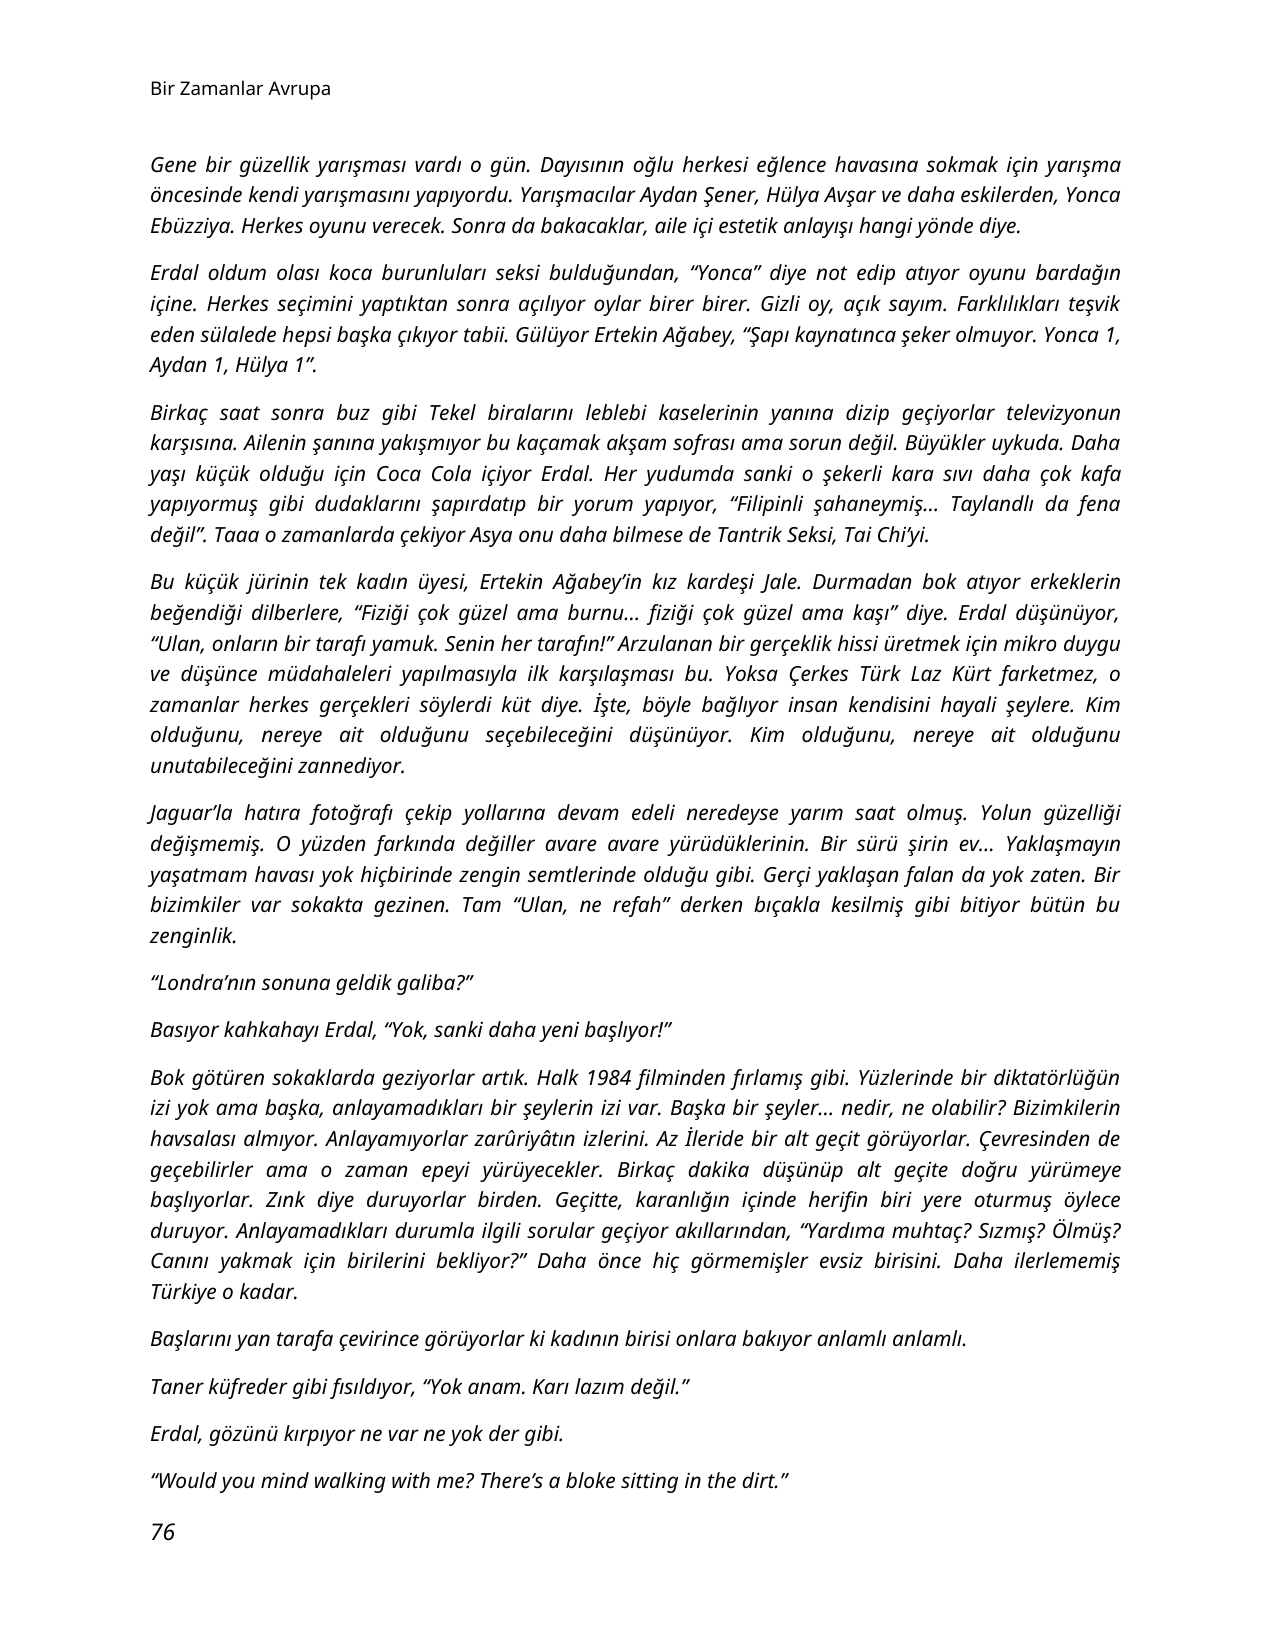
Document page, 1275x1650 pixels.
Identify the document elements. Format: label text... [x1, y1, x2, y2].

text “Would you mind walking with me? There’s a bloke sitting in the dirt.” [150, 1466, 1125, 1495]
text “Londra’nın sonuna geldik galiba?” [150, 968, 1125, 997]
text Erdal, gözünü kırpıyor ne var ne yok der gibi. [150, 1419, 1125, 1448]
text Bok götüren sokaklarda geziyorlar artık. Halk 1984 filminden fırlamış gibi. Yüzlerinde bir diktatörlüğün izi yok ama başka, anlayamadıkları bir şeylerin izi var. Başka bir şeyler… nedir, ne olabilir? Bizimkilerin havsalası almıyor. Anlayamıyorlar zarûriyâtın izlerini. Az İleride bir alt geçit görüyorlar. Çevresinden de geçebilirler ama o zaman epeyi yürüyecekler. Birkaç dakika düşünüp alt geçite doğru yürümeye başlıyorlar. Zınk diye duruyorlar birden. Geçitte, karanlığın içinde herifin biri yere oturmuş öylece duruyor. Anlayamadıkları durumla ilgili sorular geçiyor akıllarından, “Yardıma muhtaç? Sızmış? Ölmüş? Canını yakmak için birilerini bekliyor?” Daha önce hiç görmemişler evsiz birisini. Daha ilerlememiş Türkiye o kadar. [150, 1063, 1125, 1306]
text Taner küfreder gibi fısıldıyor, “Yok anam. Karı lazım değil.” [150, 1372, 1125, 1400]
text Gene bir güzellik yarışması vardı o gün. Dayısının oğlu herkesi eğlence havasına sokmak için yarışma öncesinde kendi yarışmasını yapıyordu. Yarışmacılar Aydan Şener, Hülya Avşar ve daha eskilerden, Yonca Ebüzziya. Herkes oyunu verecek. Sonra da bakacaklar, aile içi estetik anlayışı hangi yönde diye. [150, 150, 1125, 240]
text Başlarını yan tarafa çevirince görüyorlar ki kadının birisi onlara bakıyor anlamlı anlamlı. [150, 1324, 1125, 1353]
text Erdal oldum olası koca burunluları seksi bulduğundan, “Yonca” diye not edip atıyor oyunu bardağın içine. Herkes seçimini yaptıktan sonra açılıyor oylar birer birer. Gizli oy, açık sayım. Farklılıkları teşvik eden sülalede hepsi başka çıkıyor tabii. Gülüyor Ertekin Ağabey, “Şapı kaynatınca şeker olmuyor. Yonca 1, Aydan 1, Hülya 1”. [150, 258, 1125, 379]
text Basıyor kahkahayı Erdal, “Yok, sanki daha yeni başlıyor!” [150, 1016, 1125, 1044]
text Jaguar’la hatıra fotoğrafı çekip yollarına devam edeli neredeyse yarım saat olmuş. Yolun güzelliği değişmemiş. O yüzden farkında değiller avare avare yürüdüklerinin. Bir sürü şirin ev… Yaklaşmayın yaşatmam havası yok hiçbirinde zengin semtlerinde olduğu gibi. Gerçi yaklaşan falan da yok zaten. Bir bizimkiler var sokakta gezinen. Tam “Ulan, ne refah” derken bıçakla kesilmiş gibi bitiyor bütün bu zenginlik. [150, 798, 1125, 949]
text Birkaç saat sonra buz gibi Tekel biralarını leblebi kaselerinin yanına dizip geçiyorlar televizyonun karşısına. Ailenin şanına yakışmıyor bu kaçamak akşam sofrası ama sorun değil. Büyükler uykuda. Daha yaşı küçük olduğu için Coca Cola içiyor Erdal. Her yudumda sanki o şekerli kara sıvı daha çok kafa yapıyormuş gibi dudaklarını şapırdatıp bir yorum yapıyor, “Filipinli şahaneymiş… Taylandlı da fena değil”. Taaa o zamanlarda çekiyor Asya onu daha bilmese de Tantrik Seksi, Tai Chi’yi. [150, 398, 1125, 549]
text Bu küçük jürinin tek kadın üyesi, Ertekin Ağabey’in kız kardeşi Jale. Durmadan bok atıyor erkeklerin beğendiği dilberlere, “Fiziği çok güzel ama burnu… fiziği çok güzel ama kaşı” diye. Erdal düşünüyor, “Ulan, onların bir tarafı yamuk. Senin her tarafın!” Arzulanan bir gerçeklik hissi üretmek için mikro duygu ve düşünce müdahaleleri yapılmasıyla ilk karşılaşması bu. Yoksa Çerkes Türk Laz Kürt farketmez, o zamanlar herkes gerçekleri söylerdi küt diye. İşte, böyle bağlıyor insan kendisini hayali şeylere. Kim olduğunu, nereye ait olduğunu seçebileceğini düşünüyor. Kim olduğunu, nereye ait olduğunu unutabileceğini zannediyor. [150, 567, 1125, 780]
